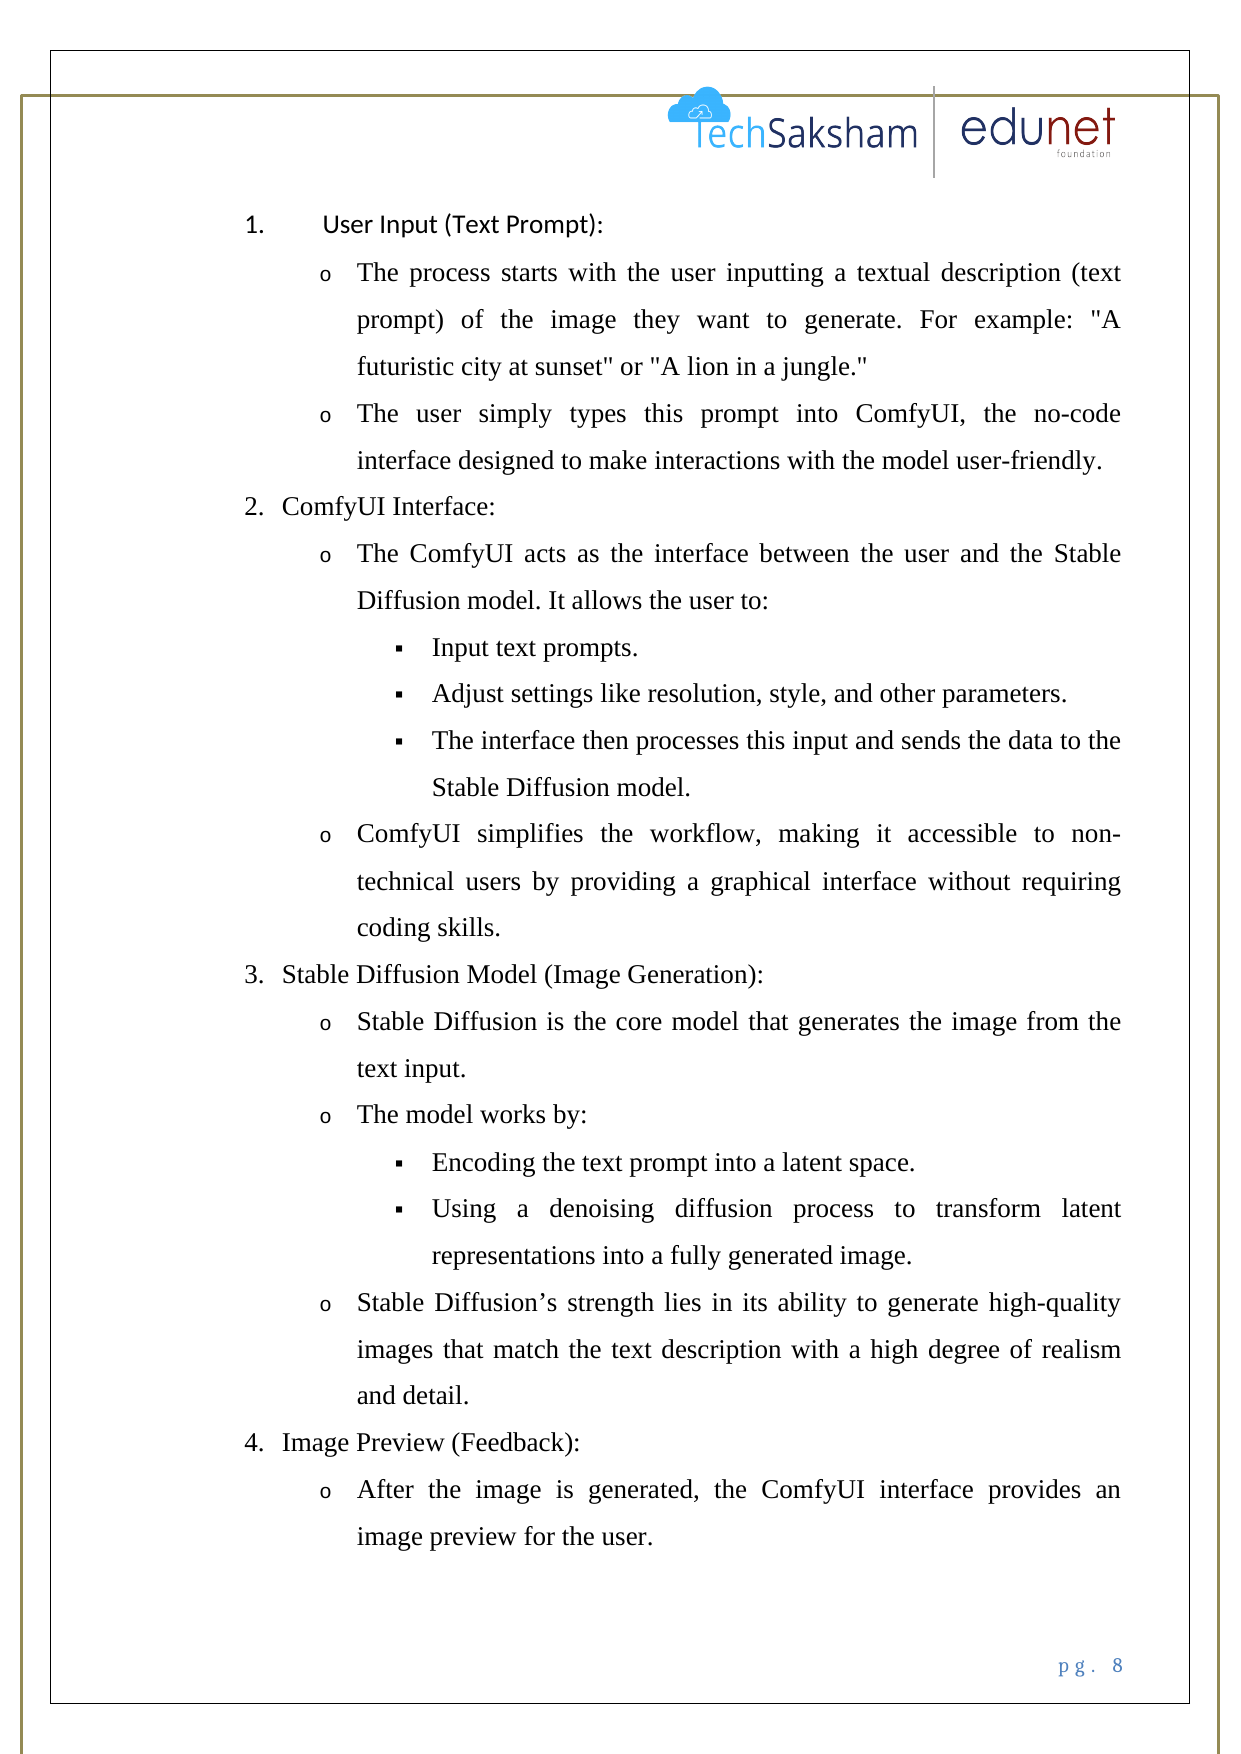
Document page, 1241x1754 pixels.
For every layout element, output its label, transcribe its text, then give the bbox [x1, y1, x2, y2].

list Stable Diffusion is the core model that generates the image from the text input. [319, 1004, 1122, 1083]
list The interface then processes this input and sends the data to the Stable Diffusion model. [394, 724, 1122, 802]
list After the image is generated, the ComfyUI interface provides an image preview for the user. [319, 1473, 1122, 1551]
list The user simply types this prompt into ComfyUI, the no-code interface designed to make interactions with the model user-friendly. [319, 397, 1122, 475]
list Encoding the text prompt into a latent space. [394, 1146, 1122, 1177]
list Using a denoising diffusion process to transform latent representations into a fully generated image. [394, 1192, 1122, 1270]
list User Input (Text Prompt): [244, 207, 1122, 240]
list ComfyUI simplifies the workflow, making it accessible to non-technical users by providing a graphical interface without requiring coding skills. [319, 817, 1122, 942]
list Image Preview (Feedback): [244, 1426, 1122, 1457]
list Adjust settings like resolution, style, and other parameters. [394, 677, 1122, 709]
picture [955, 100, 1122, 164]
list The ComfyUI acts as the interface between the user and the Stable Diffusion model. It allows the user to: [319, 537, 1122, 615]
list ComfyUI Interface: [244, 490, 1122, 522]
list Stable Diffusion Model (Image Generation): [244, 958, 1122, 989]
list Stable Diffusion’s strength lies in its ability to generate high-quality images that match the text description with a high degree of realism and detail. [319, 1286, 1122, 1411]
list The process starts with the user inputting a textual description (text prompt) of the image they want to generate. For example: "A futuristic city at sunset" or "A lion in a jungle." [319, 256, 1122, 381]
picture [662, 79, 923, 154]
list The model works by: [319, 1098, 1122, 1130]
list Input text prompts. [394, 631, 1122, 662]
